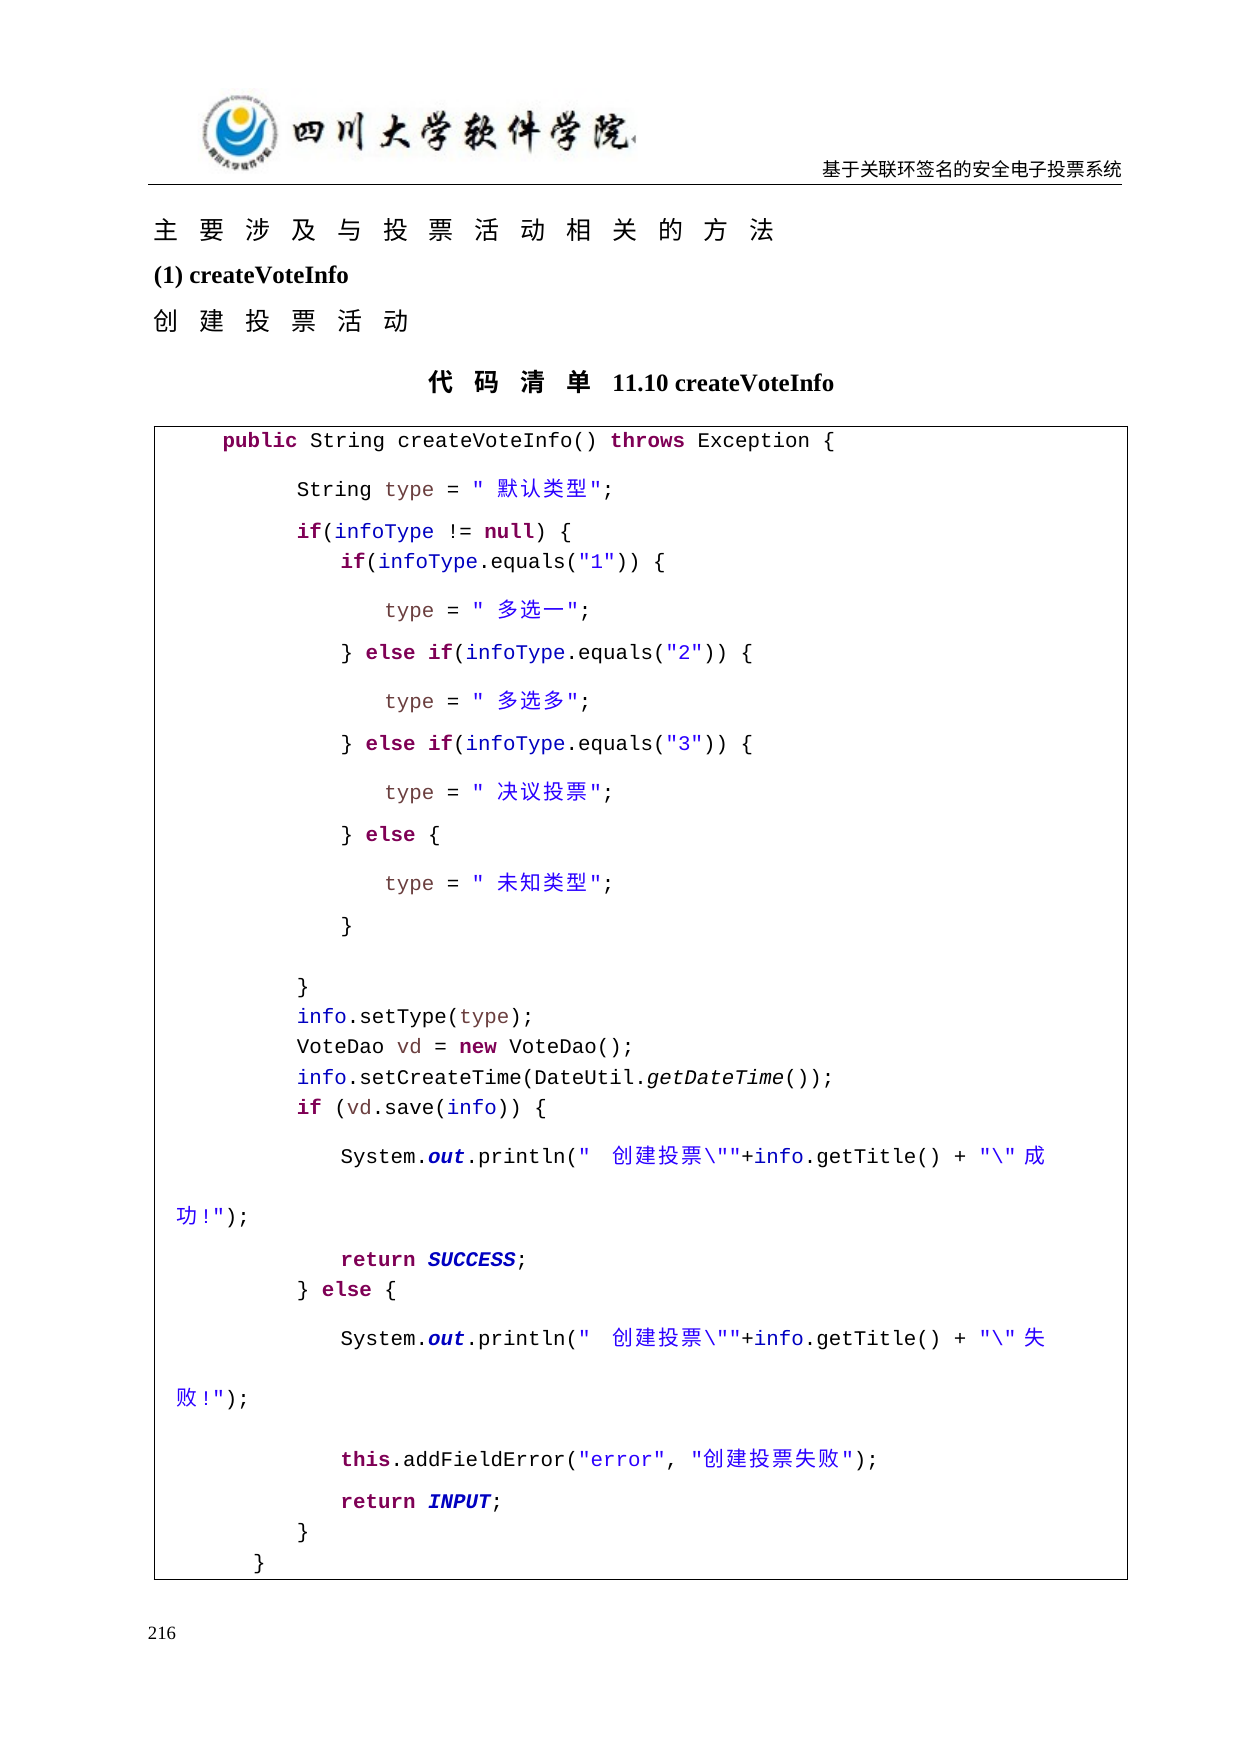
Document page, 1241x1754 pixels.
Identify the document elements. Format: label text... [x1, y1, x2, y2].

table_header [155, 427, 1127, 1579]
picture [197, 88, 639, 177]
text 代码清单11.10 createVoteInfo [154, 350, 1116, 411]
text 创建投票活动 [154, 289, 1116, 350]
text 主要涉及与投票活动相关的方法 [154, 198, 1116, 259]
text (1) createVoteInfo [154, 259, 1116, 289]
